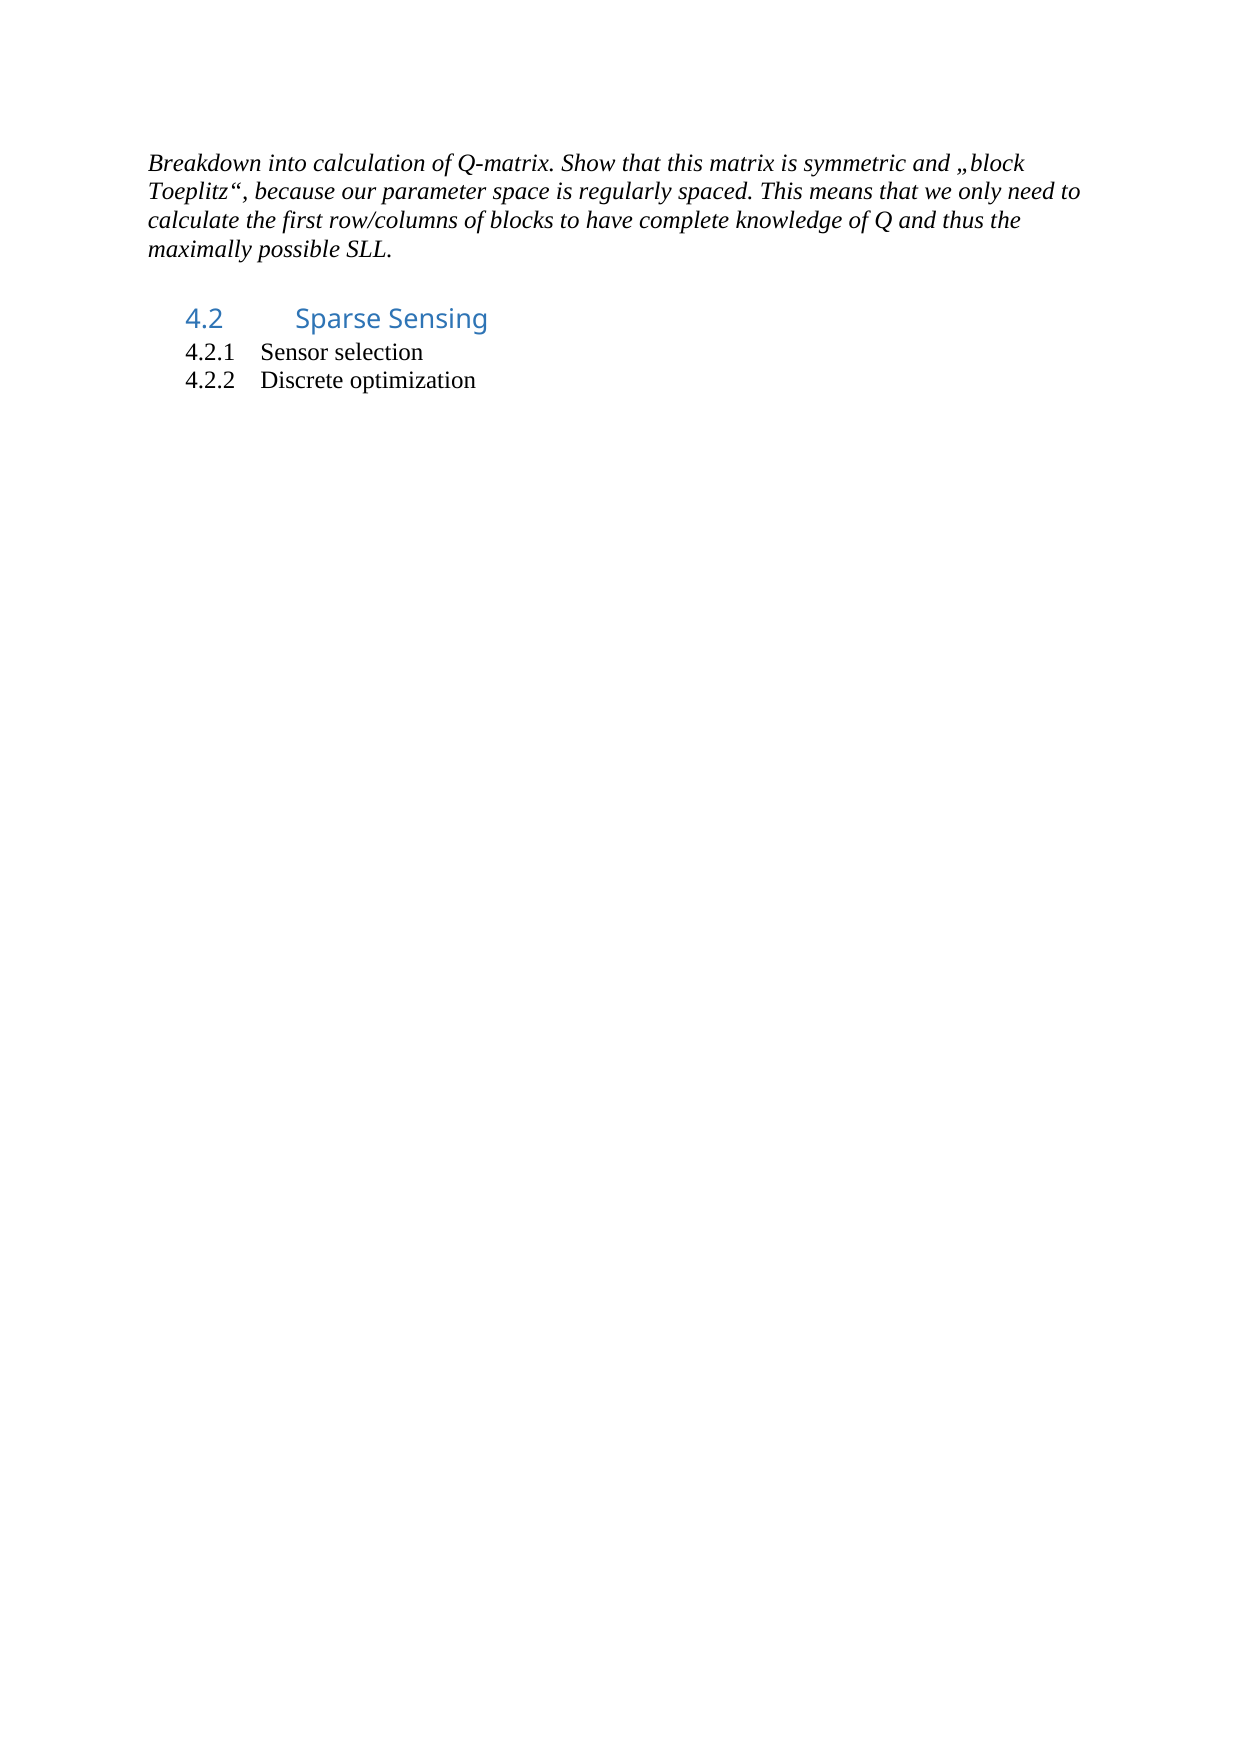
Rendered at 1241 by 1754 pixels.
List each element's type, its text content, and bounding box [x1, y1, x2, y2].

subtitle Sparse Sensing [185, 300, 1093, 337]
list Sensor selection [185, 337, 1093, 365]
text Breakdown into calculation of Q-matrix. Show that this matrix is symmetric and „block Toeplitz“, because our parameter space is regularly spaced. This means that we only need to calculate the first row/columns of blocks to have complete knowledge of Q and thus the maximally possible SLL. [148, 148, 1093, 263]
list Discrete optimization [185, 365, 1093, 394]
